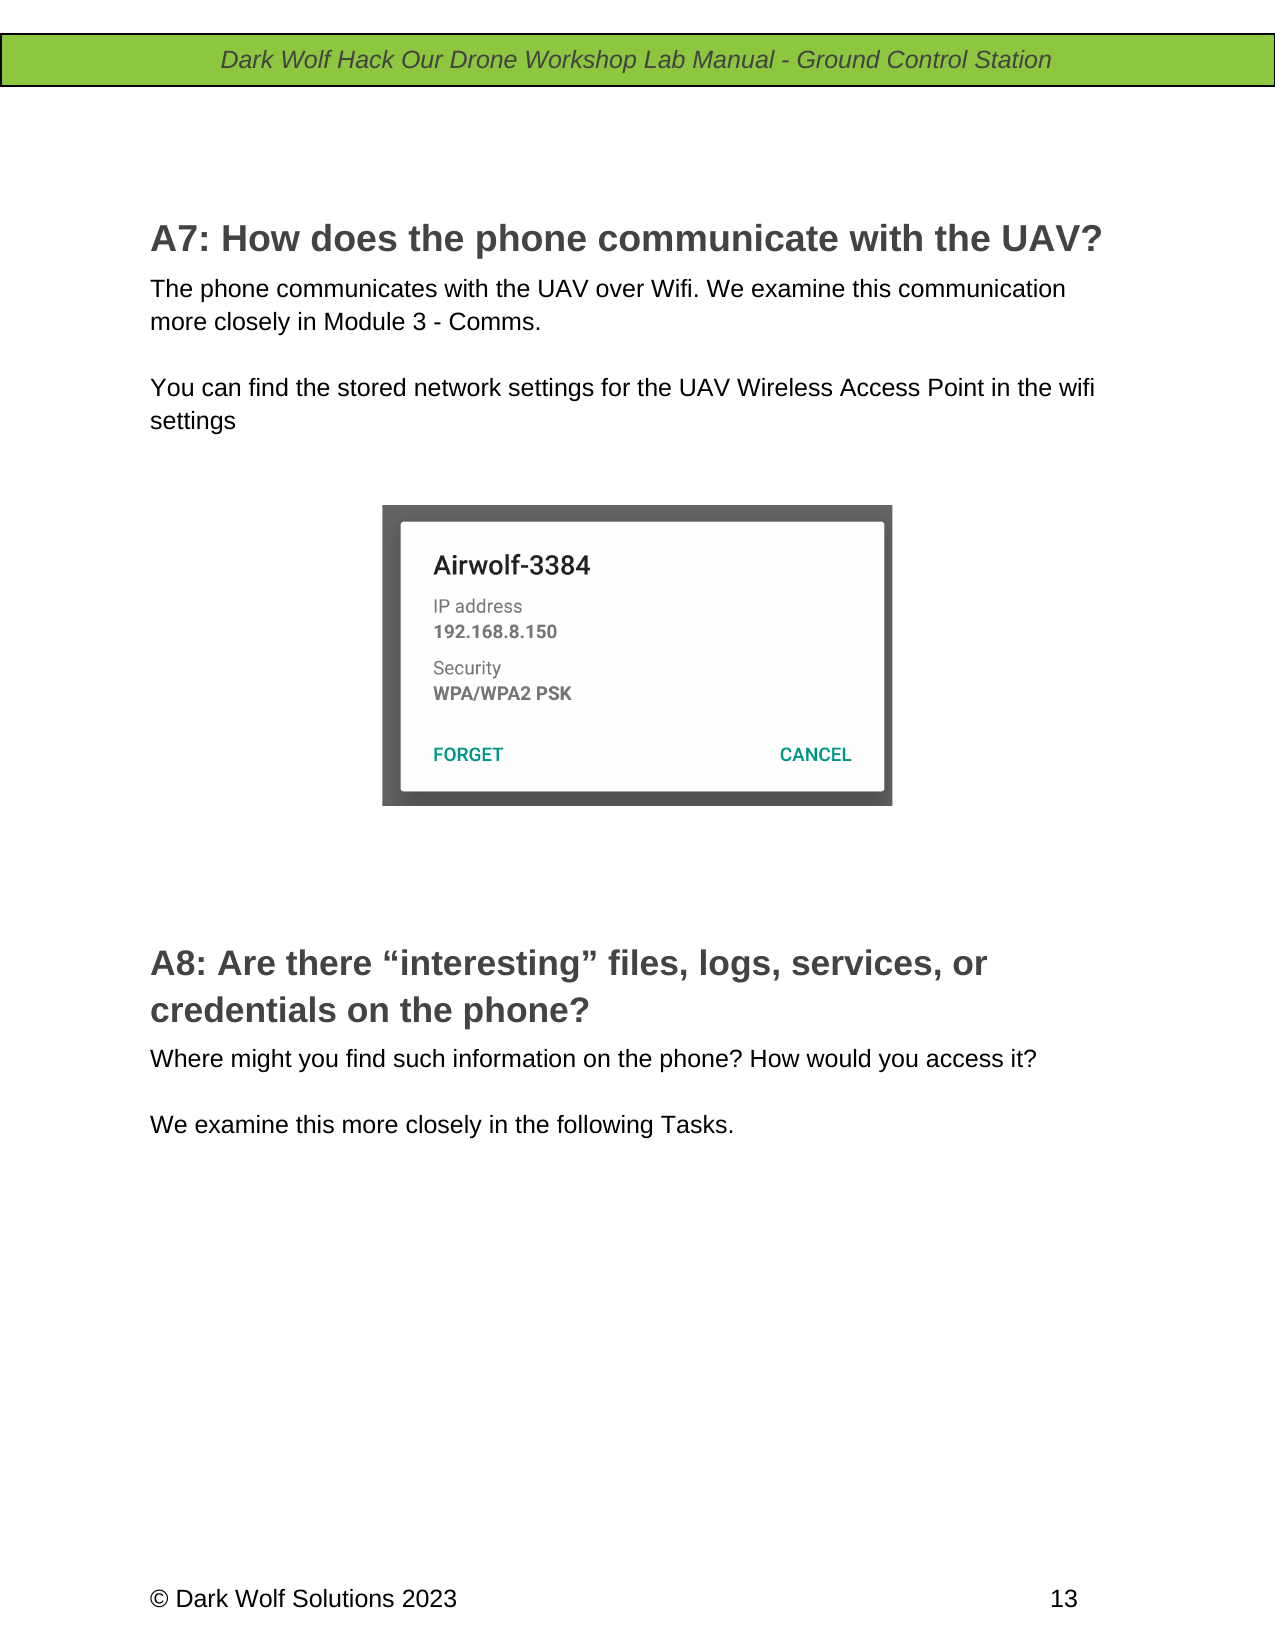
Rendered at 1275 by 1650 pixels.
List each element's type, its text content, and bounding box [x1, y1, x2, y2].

subtitle A8: Are there “interesting” files, logs, services, or credentials on the phone? [150, 943, 1125, 1030]
text The phone communicates with the UAV over Wifi. We examine this communication more closely in Module 3 - Comms. [150, 274, 1125, 336]
text You can find the stored network settings for the UAV Wireless Access Point in the wifi settings [150, 373, 1125, 435]
picture [382, 505, 893, 806]
subtitle A7: How does the phone communicate with the UAV? [150, 216, 1125, 259]
text Where might you find such information on the phone? How would you access it? We examine this more closely in the following Tasks. [150, 1044, 1125, 1139]
